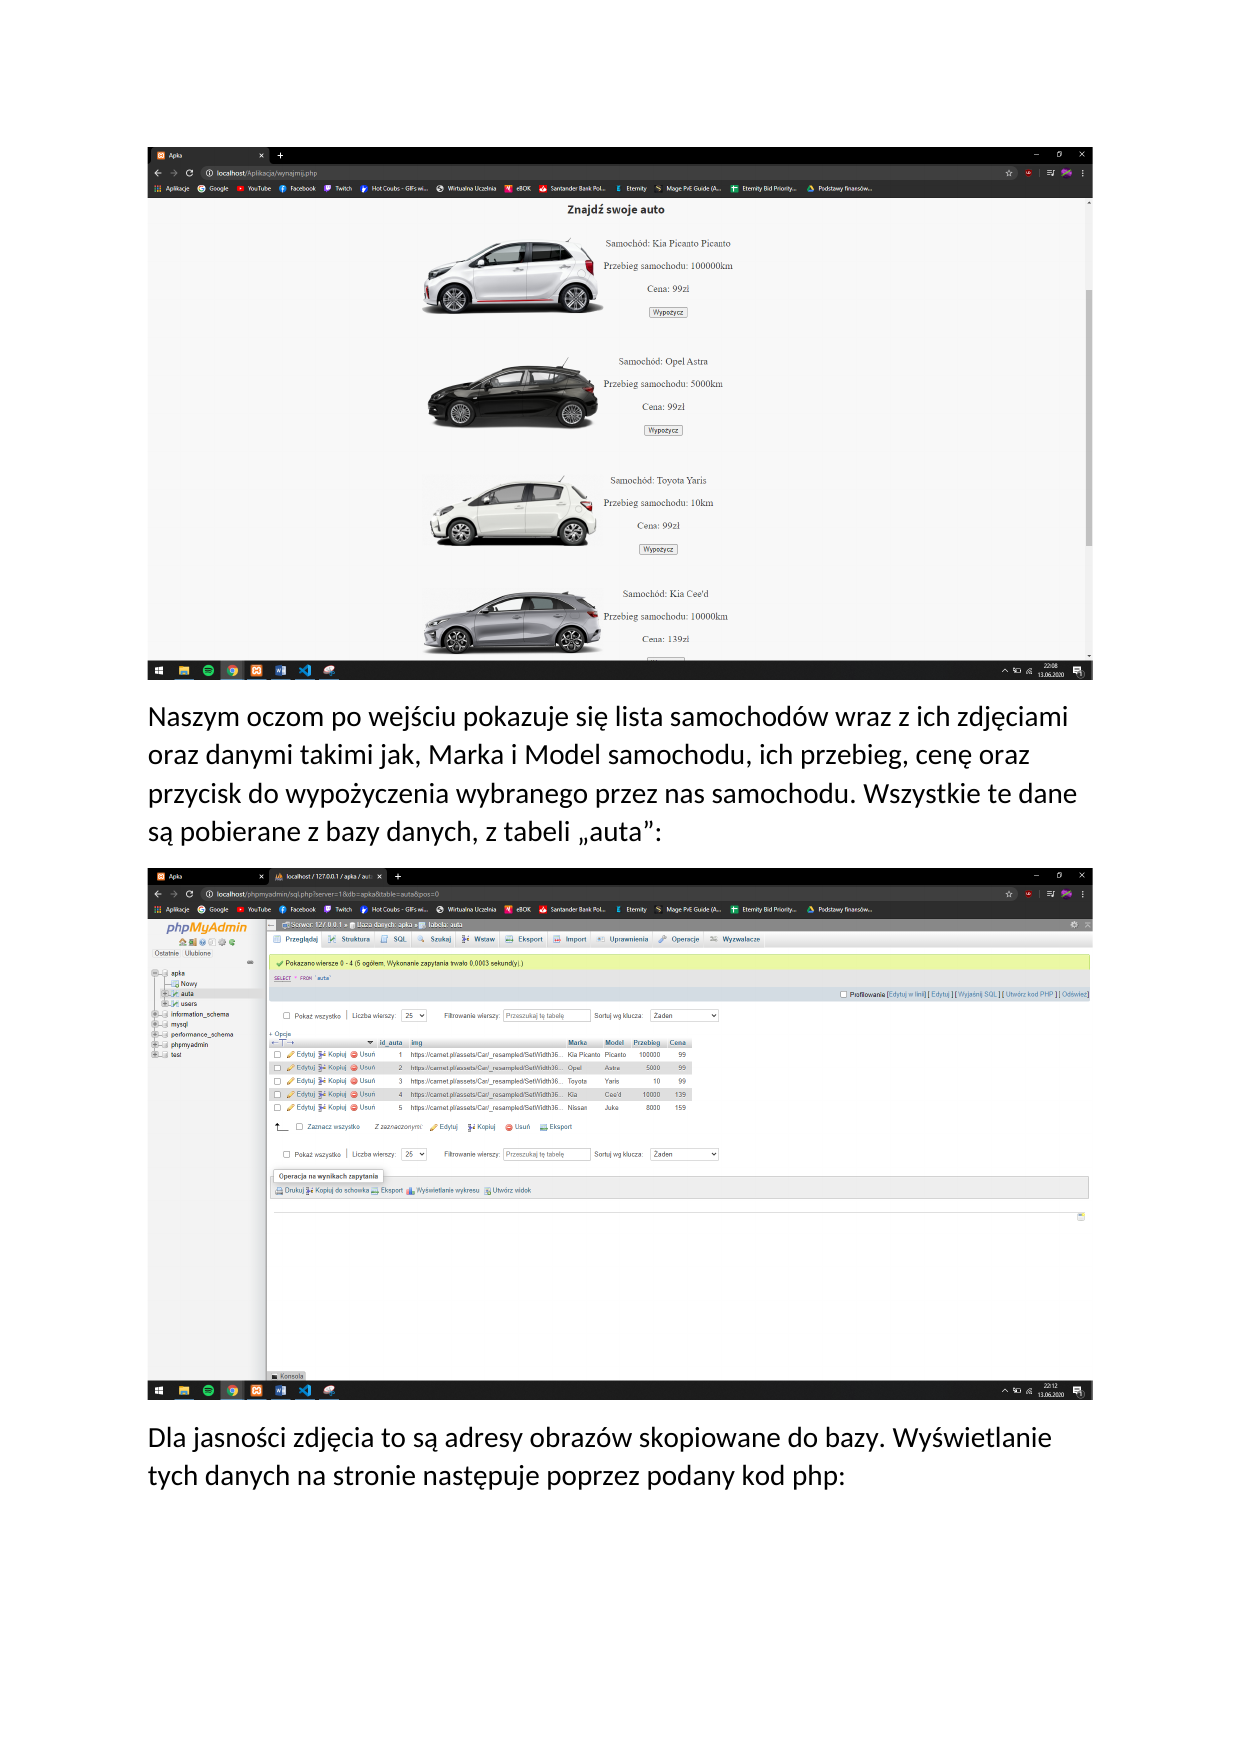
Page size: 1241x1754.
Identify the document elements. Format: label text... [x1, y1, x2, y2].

picture [147, 868, 1093, 1400]
text Naszym oczom po wejściu pokazuje się lista samochodów wraz z ich zdjęciami oraz danymi takimi jak, Marka i Model samochodu, ich przebieg, cenę oraz przycisk do wypożyczenia wybranego przez nas samochodu. Wszystkie te dane są pobierane z bazy danych, z tabeli „auta”: [148, 698, 1093, 849]
picture [147, 147, 1093, 680]
text Dla jasności zdjęcia to są adresy obrazów skopiowane do bazy. Wyświetlanie tych danych na stronie następuje poprzez podany kod php: [148, 1419, 1093, 1493]
